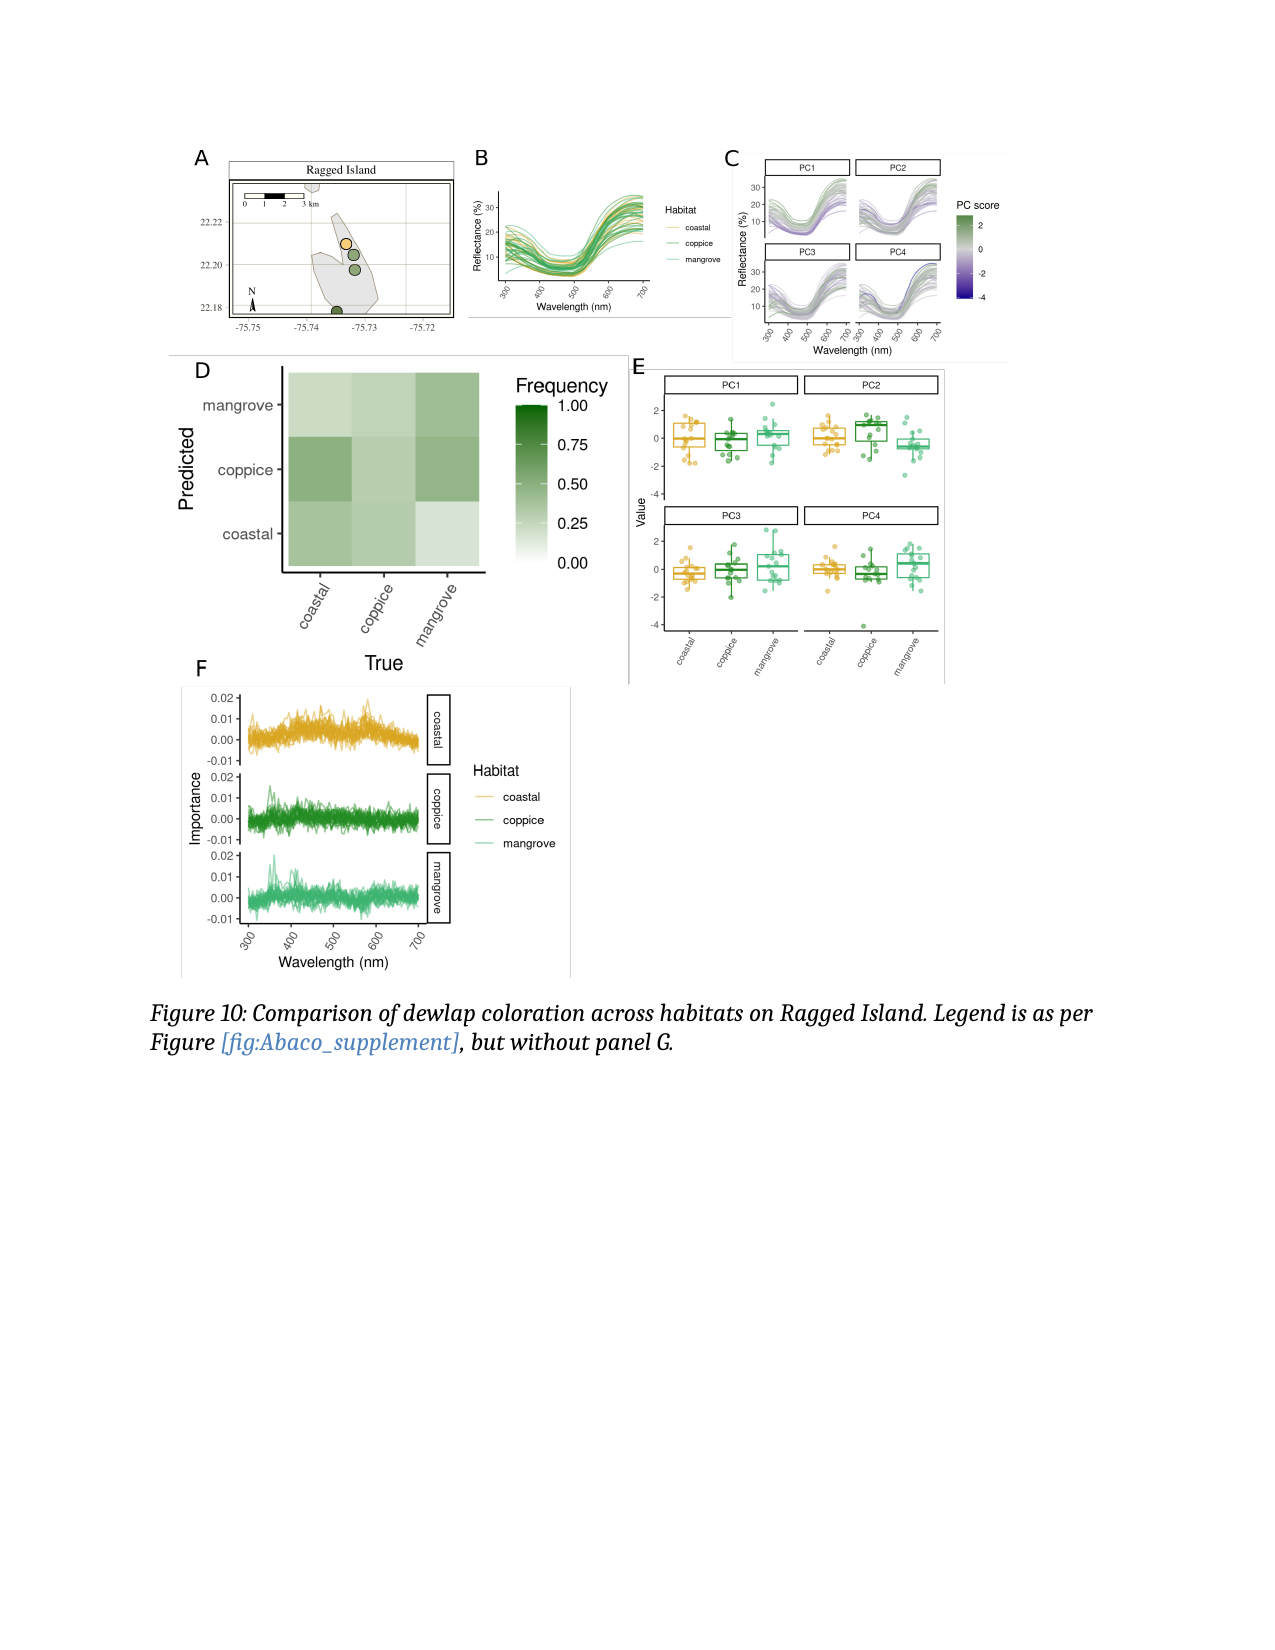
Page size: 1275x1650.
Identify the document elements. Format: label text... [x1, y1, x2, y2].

picture [168, 150, 1010, 978]
text Figure 10: Comparison of dewlap coloration across habitats on Ragged Island. Legend is as per Figure [fig:Abaco_supplement], but without panel G. [150, 999, 1125, 1056]
